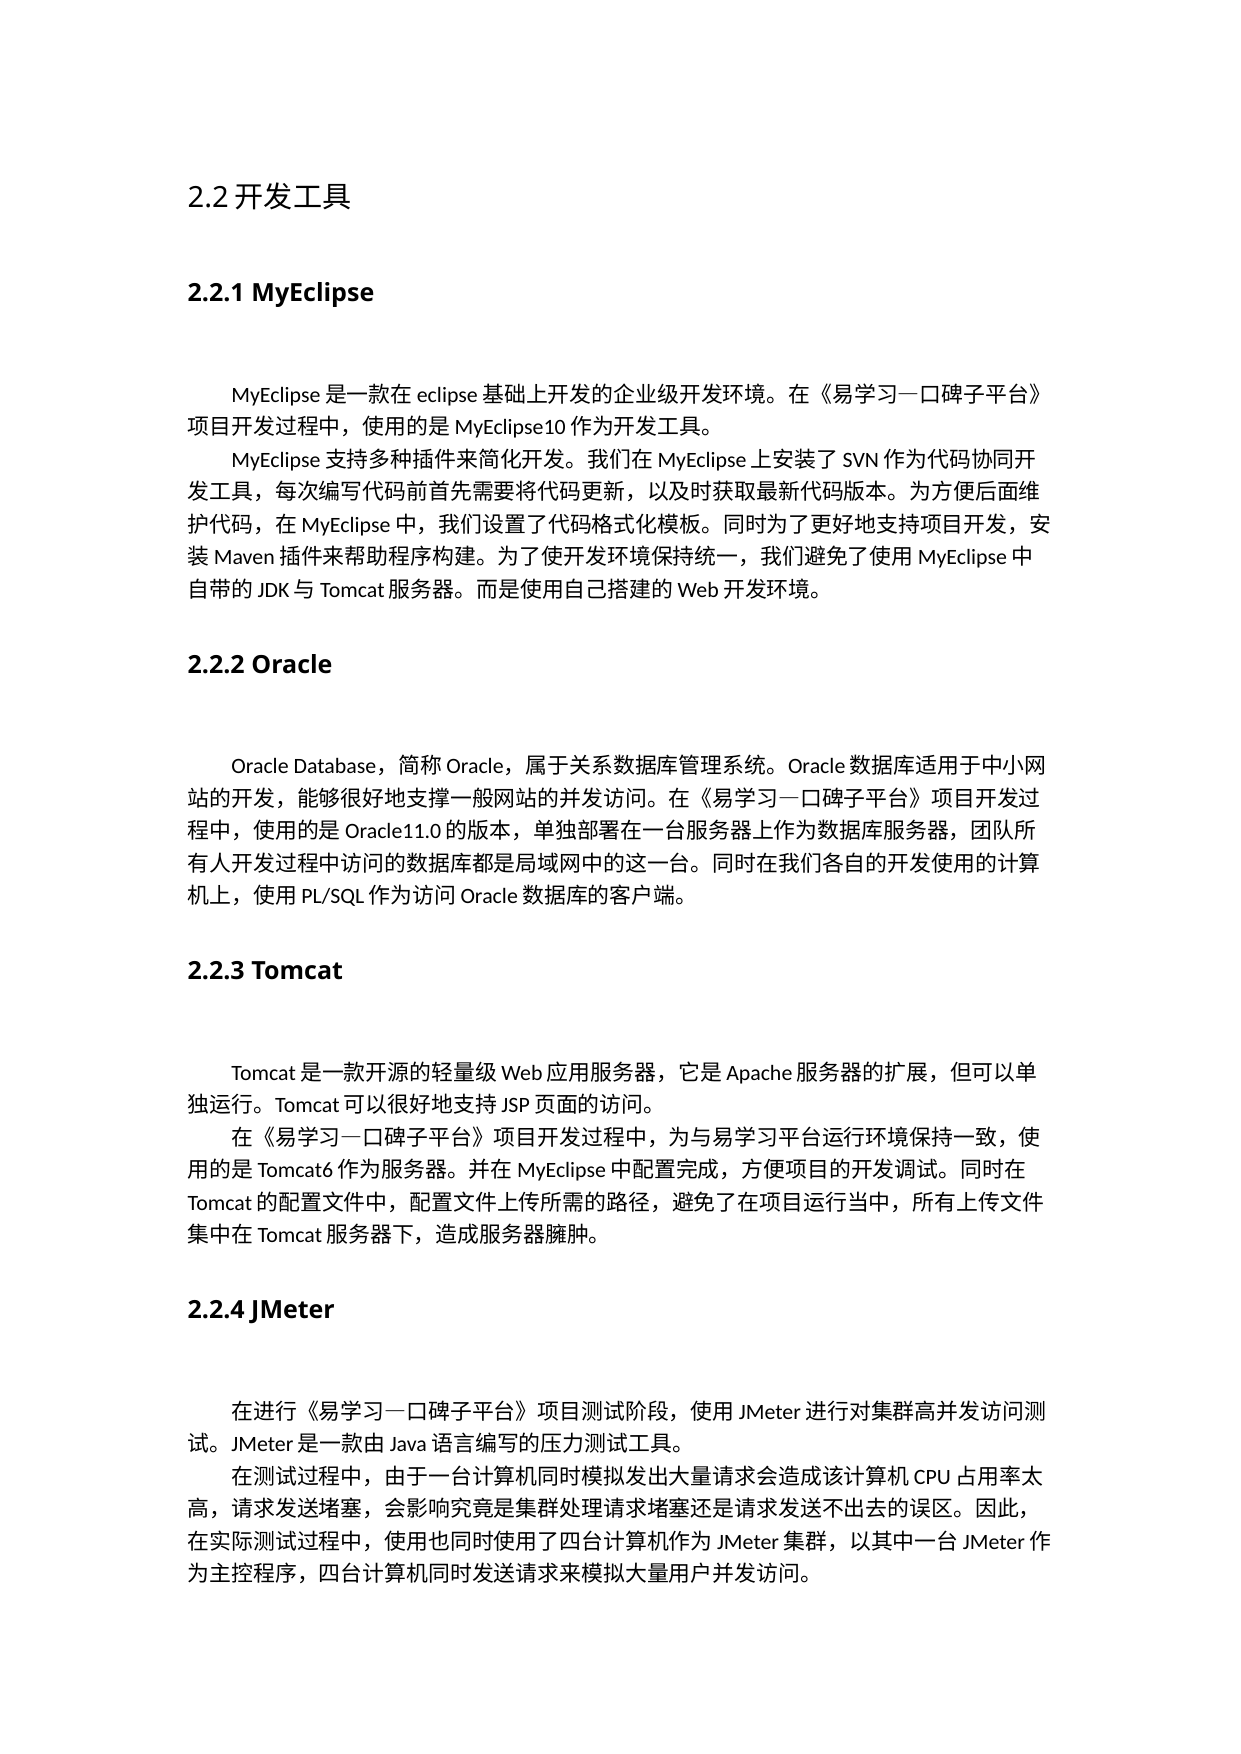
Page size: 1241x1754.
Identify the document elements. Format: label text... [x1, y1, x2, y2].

subtitle 2.2.4 JMeter [187, 1276, 1053, 1341]
subtitle 2.2.1 MyEclipse [187, 259, 1053, 324]
text 在测试过程中，由于一台计算机同时模拟发出大量请求会造成该计算机CPU占用率太高，请求发送堵塞，会影响究竟是集群处理请求堵塞还是请求发送不出去的误区。因此，在实际测试过程中，使用也同时使用了四台计算机作为JMeter集群，以其中一台JMeter作为主控程序，四台计算机同时发送请求来模拟大量用户并发访问。 [187, 1458, 1053, 1588]
text Oracle Database，简称Oracle，属于关系数据库管理系统。Oracle数据库适用于中小网站的开发，能够很好地支撑一般网站的并发访问。在《易学习—口碑子平台》项目开发过程中，使用的是Oracle11.0的版本，单独部署在一台服务器上作为数据库服务器，团队所有人开发过程中访问的数据库都是局域网中的这一台。同时在我们各自的开发使用的计算机上，使用PL/SQL作为访问Oracle数据库的客户端。 [187, 748, 1053, 910]
text 在进行《易学习—口碑子平台》项目测试阶段，使用JMeter进行对集群高并发访问测试。JMeter是一款由Java语言编写的压力测试工具。 [187, 1393, 1053, 1458]
text Tomcat是一款开源的轻量级Web应用服务器，它是Apache服务器的扩展，但可以单独运行。Tomcat可以很好地支持JSP页面的访问。 [187, 1054, 1053, 1119]
text MyEclipse支持多种插件来简化开发。我们在MyEclipse上安装了SVN作为代码协同开发工具，每次编写代码前首先需要将代码更新，以及时获取最新代码版本。为方便后面维护代码，在MyEclipse中，我们设置了代码格式化模板。同时为了更好地支持项目开发，安装Maven插件来帮助程序构建。为了使开发环境保持统一，我们避免了使用MyEclipse中自带的JDK与Tomcat服务器。而是使用自己搭建的Web开发环境。 [187, 441, 1053, 604]
subtitle 2.2.2 Oracle [187, 631, 1053, 696]
subtitle 2.2开发工具 [187, 162, 1053, 227]
subtitle 2.2.3 Tomcat [187, 937, 1053, 1002]
text MyEclipse是一款在eclipse基础上开发的企业级开发环境。在《易学习—口碑子平台》项目开发过程中，使用的是MyEclipse10作为开发工具。 [187, 376, 1053, 441]
text 在《易学习—口碑子平台》项目开发过程中，为与易学习平台运行环境保持一致，使用的是Tomcat6作为服务器。并在MyEclipse中配置完成，方便项目的开发调试。同时在Tomcat的配置文件中，配置文件上传所需的路径，避免了在项目运行当中，所有上传文件集中在Tomcat服务器下，造成服务器臃肿。 [187, 1119, 1053, 1249]
